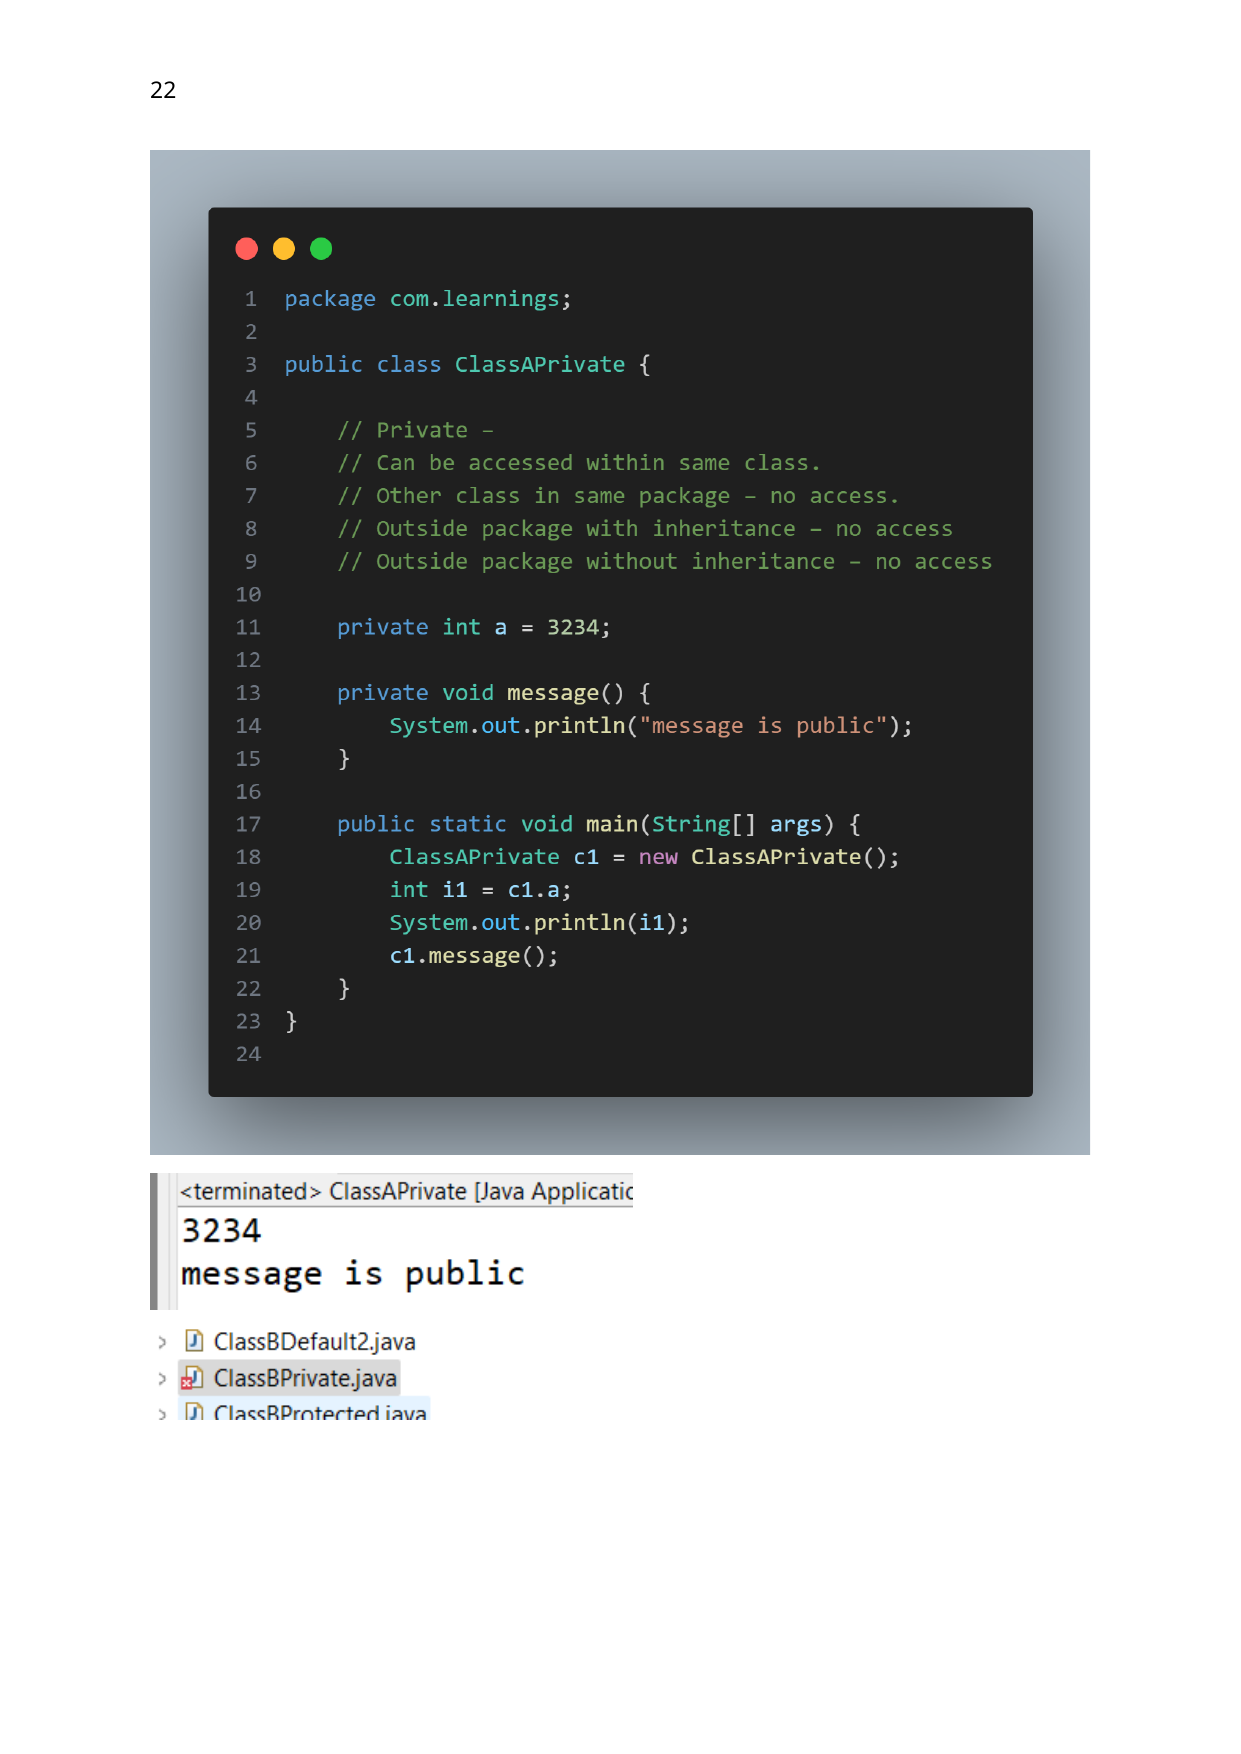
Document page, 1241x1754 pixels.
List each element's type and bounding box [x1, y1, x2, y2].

picture [150, 150, 1091, 1155]
picture [150, 1328, 437, 1420]
picture [150, 1173, 633, 1310]
